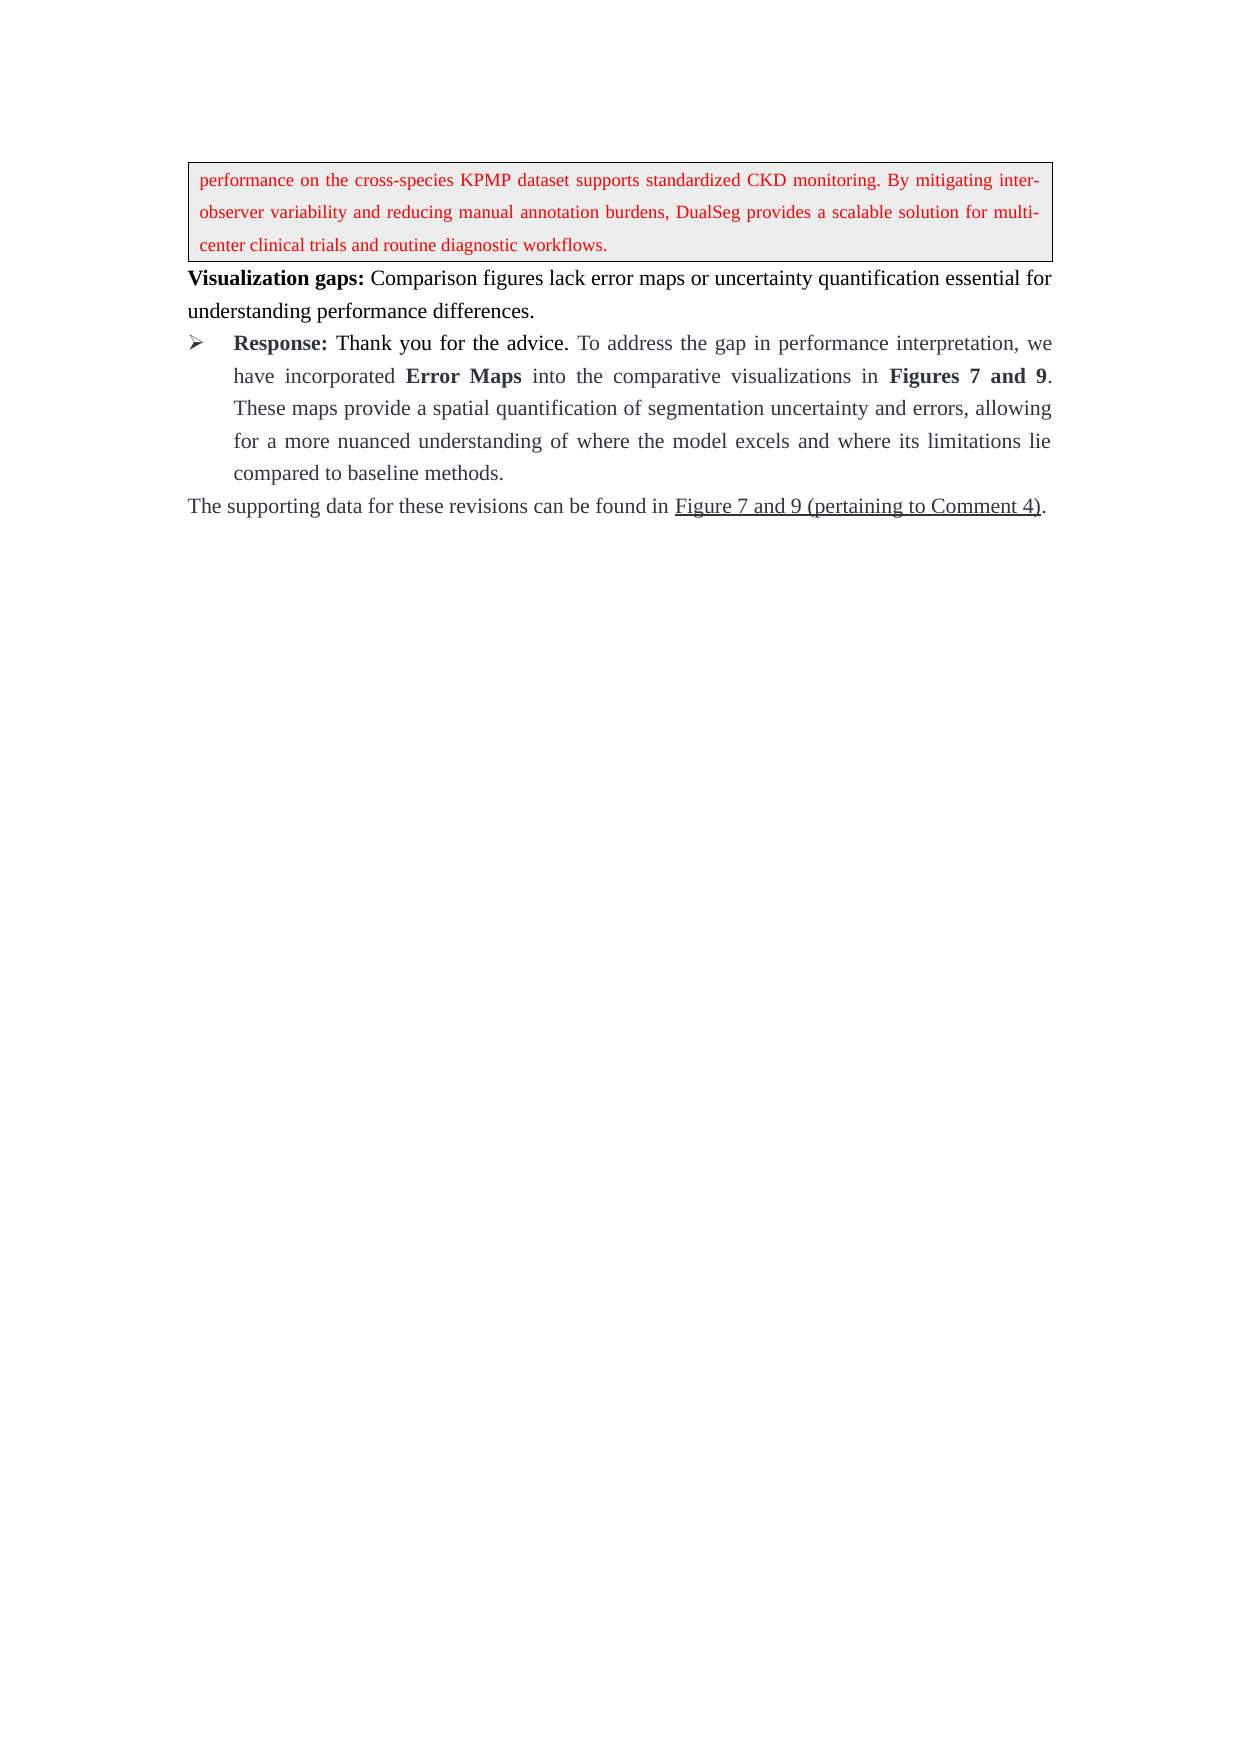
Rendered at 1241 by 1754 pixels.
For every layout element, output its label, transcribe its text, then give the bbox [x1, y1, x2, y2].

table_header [189, 163, 1052, 261]
text The supporting data for these revisions can be found in Figure 7 and 9 (pertaining to Comment 4). [187, 489, 1053, 522]
text Visualization gaps: Comparison figures lack error maps or uncertainty quantification essential for understanding performance differences. [187, 262, 1053, 327]
list Response: Thank you for the advice. To address the gap in performance interpretation, we have incorporated Error Maps into the comparative visualizations in Figures 7 and 9. These maps provide a spatial quantification of segmentation uncertainty and errors, allowing for a more nuanced understanding of where the model excels and where its limitations lie compared to baseline methods. [187, 327, 1053, 489]
